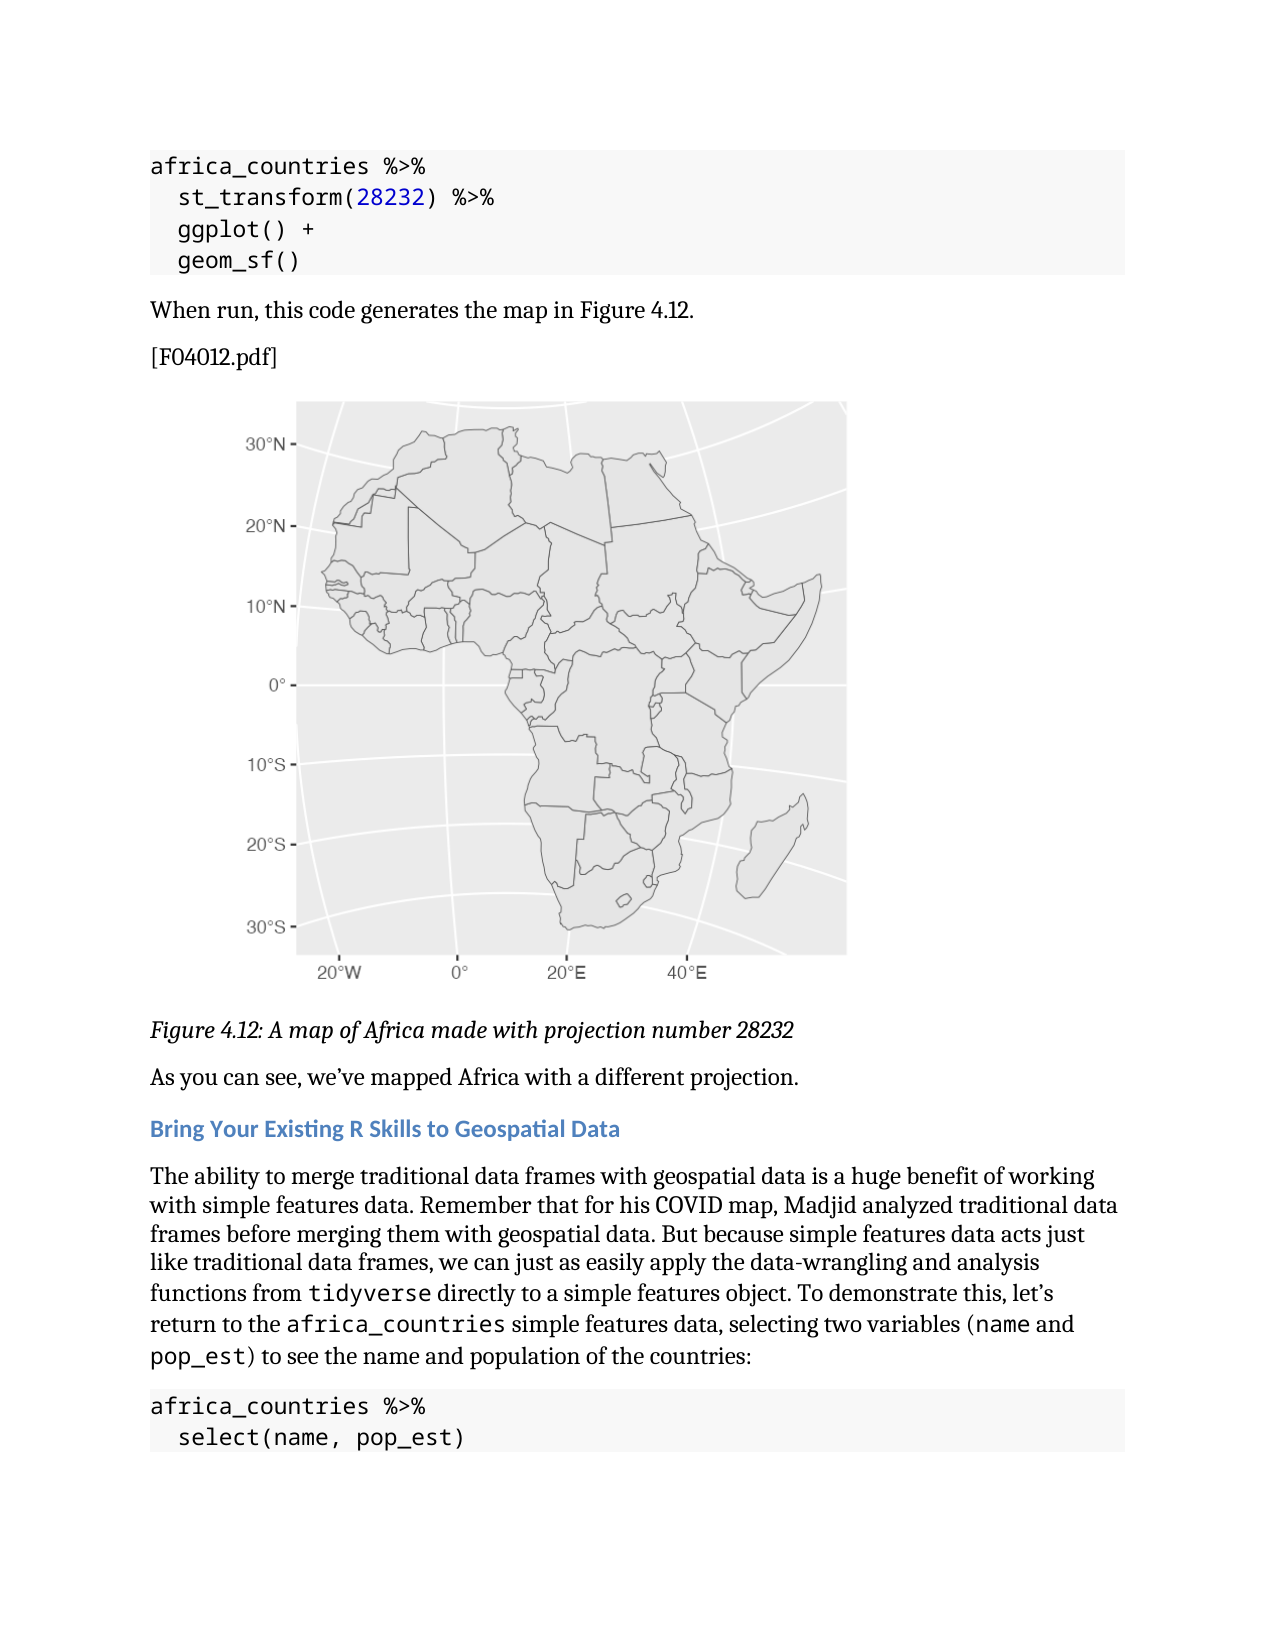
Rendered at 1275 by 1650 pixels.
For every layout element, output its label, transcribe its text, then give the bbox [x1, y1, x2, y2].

text As you can see, we’ve mapped Africa with a different projection. [150, 1063, 1125, 1092]
subtitle Bring Your Existing R Skills to Geospatial Data [150, 1113, 1125, 1143]
text [F04012.pdf] [150, 343, 1125, 372]
text africa_countries %>% st_transform(28232) %>% ggplot() + geom_sf() [150, 150, 1125, 275]
text Figure 4.12: A map of Africa made with projection number 28232 [150, 1016, 1125, 1044]
picture [168, 390, 924, 995]
text africa_countries %>% select(name, pop_est) [150, 1389, 1125, 1452]
text The ability to merge traditional data frames with geospatial data is a huge benefit of working with simple features data. Remember that for his COVID map, Madjid analyzed traditional data frames before merging them with geospatial data. But because simple features data acts just like traditional data frames, we can just as easily apply the data-wrangling and analysis functions from tidyverse directly to a simple features object. To demonstrate this, let’s return to the africa_countries simple features data, selecting two variables (name and pop_est) to see the name and population of the countries: [150, 1162, 1125, 1371]
text When run, this code generates the map in Figure 4.12. [150, 296, 1125, 324]
